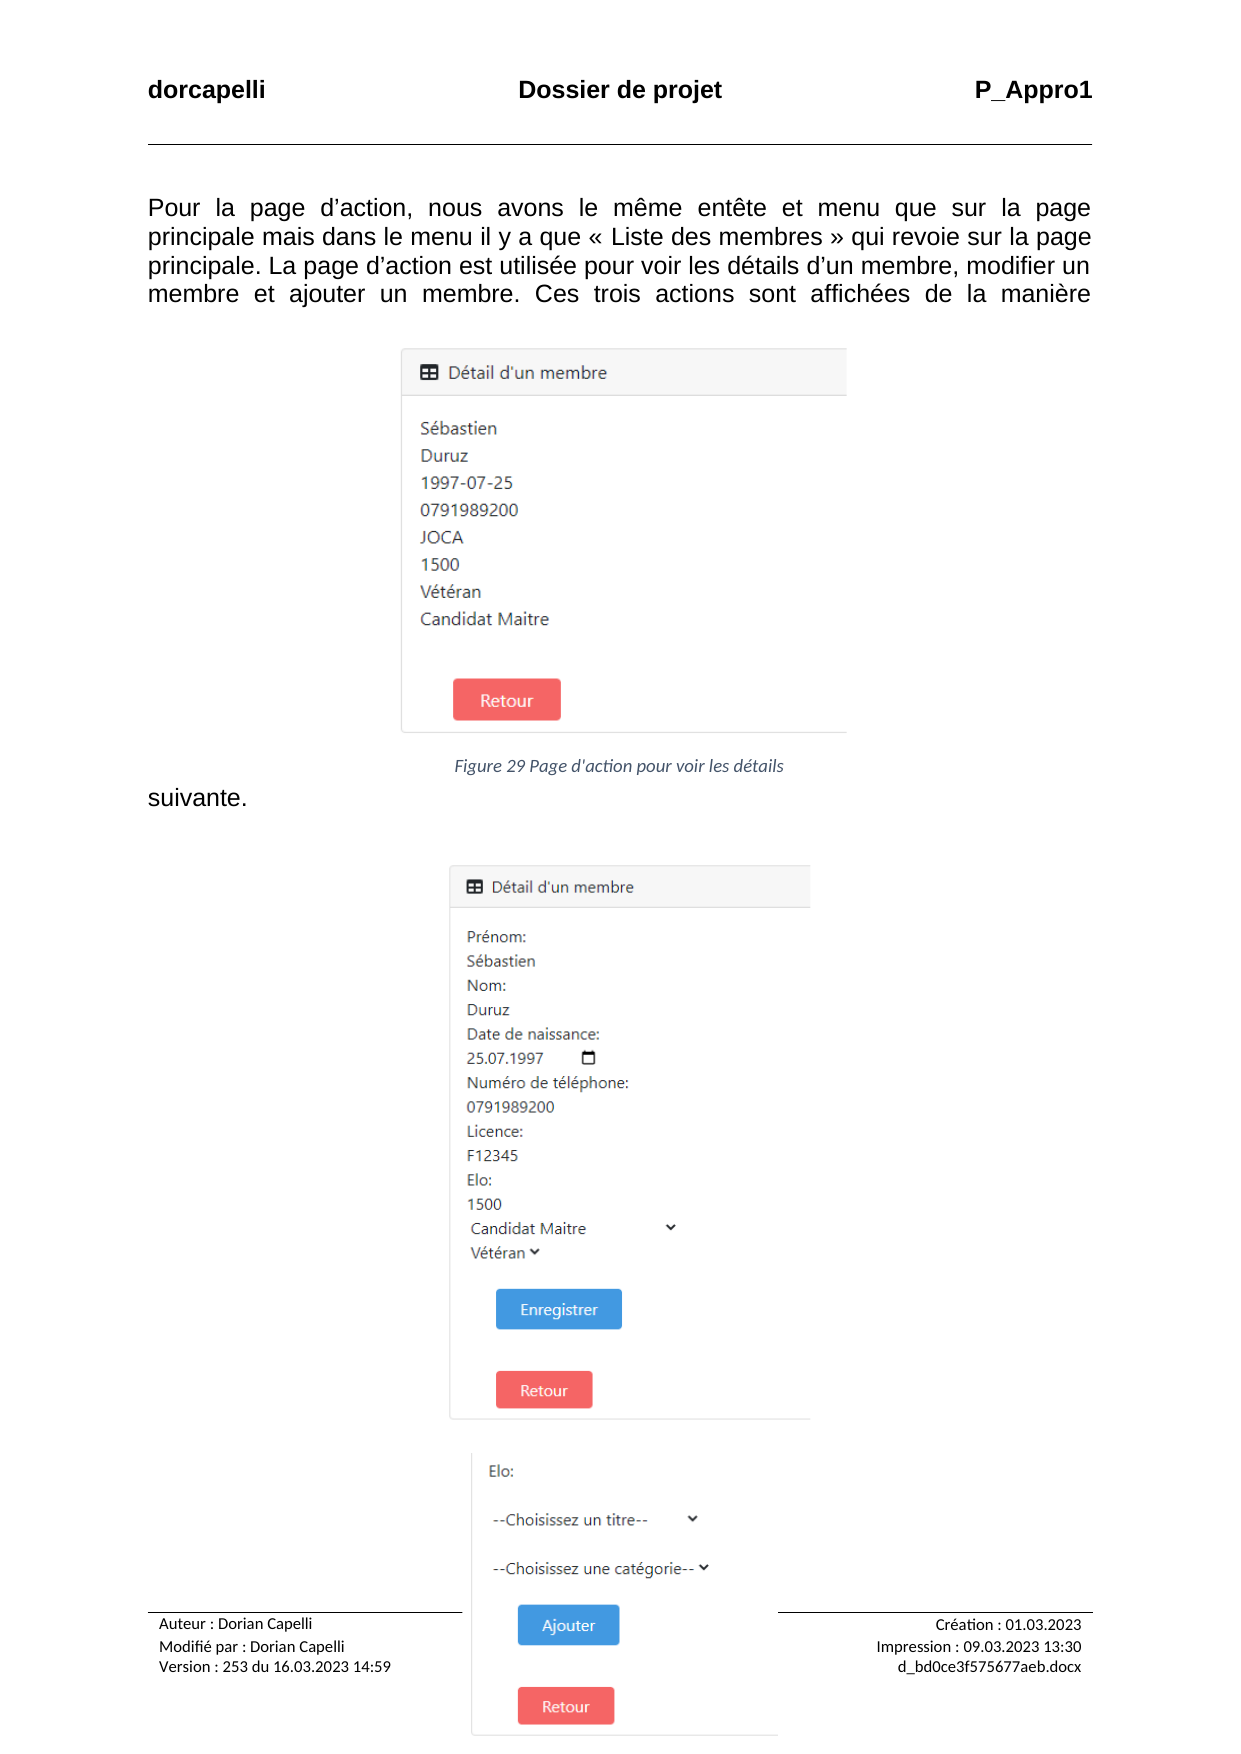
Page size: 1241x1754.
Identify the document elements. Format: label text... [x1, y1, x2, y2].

picture [429, 845, 811, 1754]
picture [393, 329, 847, 783]
